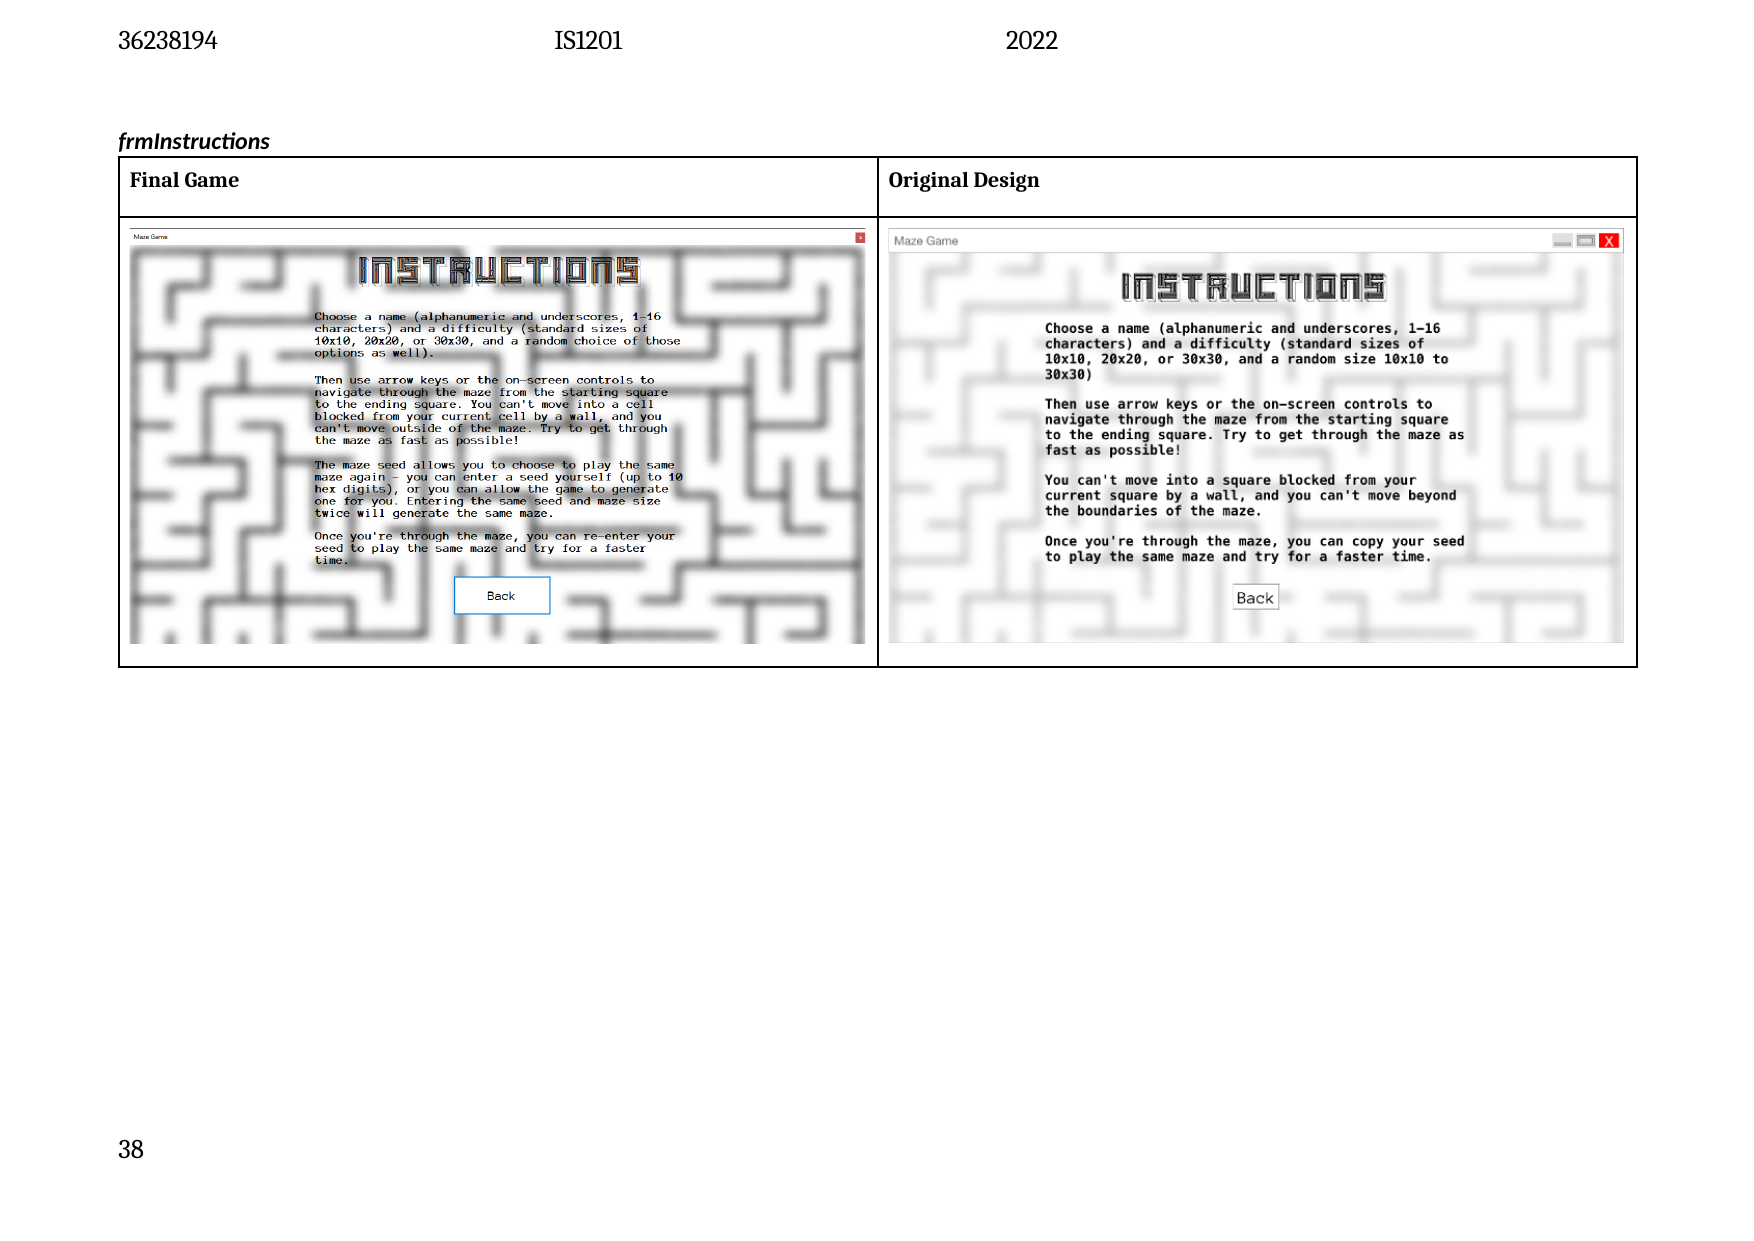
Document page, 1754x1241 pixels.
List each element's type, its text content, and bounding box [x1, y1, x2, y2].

picture [129, 228, 866, 644]
picture [888, 228, 1625, 644]
table_header Original Design [879, 158, 1636, 216]
table_header Final Game [120, 158, 877, 216]
table_cell [120, 218, 877, 666]
table_cell [879, 218, 1636, 666]
subtitle frmInstructions [118, 126, 1636, 156]
